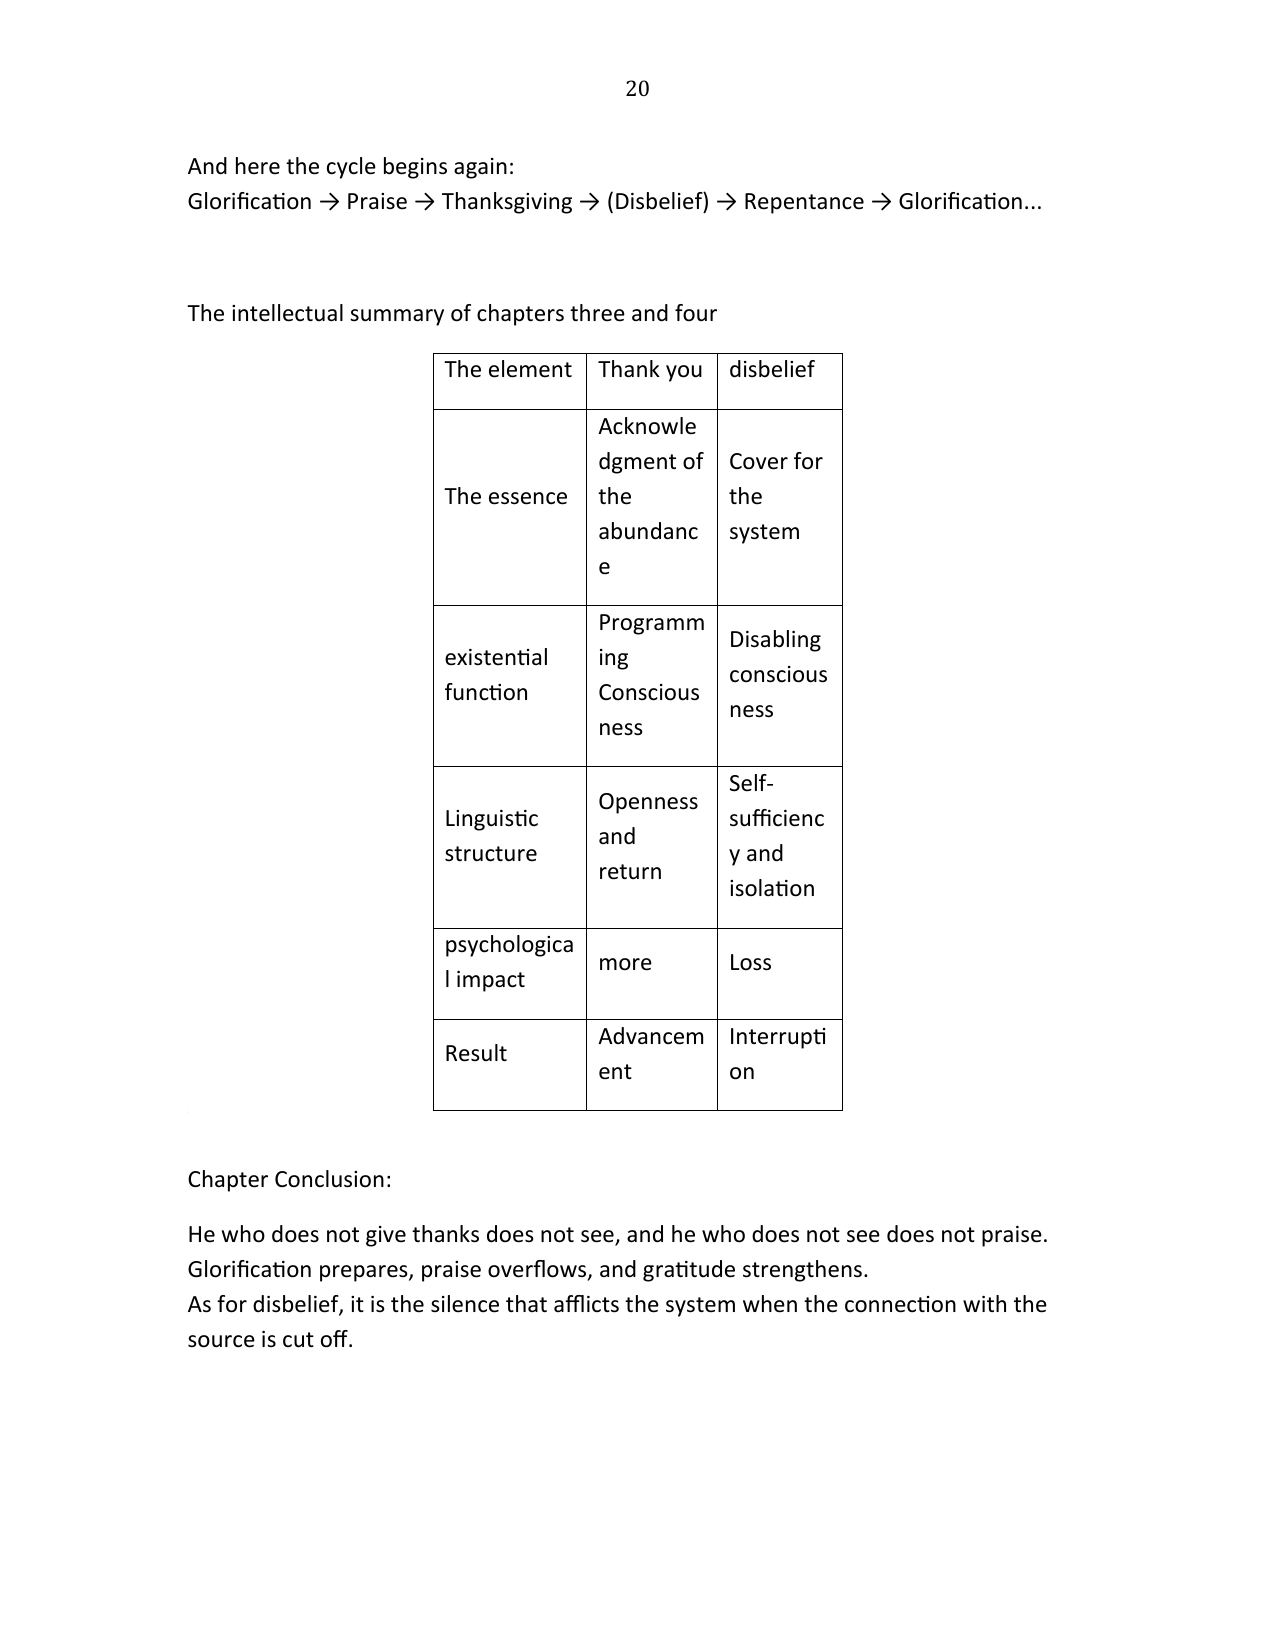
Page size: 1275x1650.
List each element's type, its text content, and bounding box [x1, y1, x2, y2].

text Chapter Conclusion: [187, 1163, 1087, 1193]
text The intellectual summary of chapters three and four [187, 297, 1087, 327]
table_header The element [434, 354, 586, 409]
table_cell Loss [718, 929, 842, 1019]
table_cell psychological impact [434, 929, 586, 1019]
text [187, 150, 1087, 216]
table_cell Cover for the system [718, 410, 842, 605]
table_cell existential function [434, 606, 586, 766]
table_cell Acknowledgment of the abundance [587, 410, 717, 605]
table_cell The essence [434, 410, 586, 605]
table_cell Result [434, 1020, 586, 1110]
table_cell Openness and return [587, 767, 717, 927]
table_cell Advancement [587, 1020, 717, 1110]
table_header disbelief [718, 354, 842, 409]
table_cell more [587, 929, 717, 1019]
table_cell Disabling consciousness [718, 606, 842, 766]
table_header Thank you [587, 354, 717, 409]
table_cell Self-sufficiency and isolation [718, 767, 842, 927]
table_cell Linguistic structure [434, 767, 586, 927]
table_cell Programming Consciousness [587, 606, 717, 766]
table_cell Interruption [718, 1020, 842, 1110]
text He who does not give thanks does not see, and he who does not see does not praise. Glorification prepares, praise overflows, and gratitude strengthens. As for disbelief, it is the silence that afflicts the system when the connection with the source is cut off. [187, 1218, 1087, 1354]
